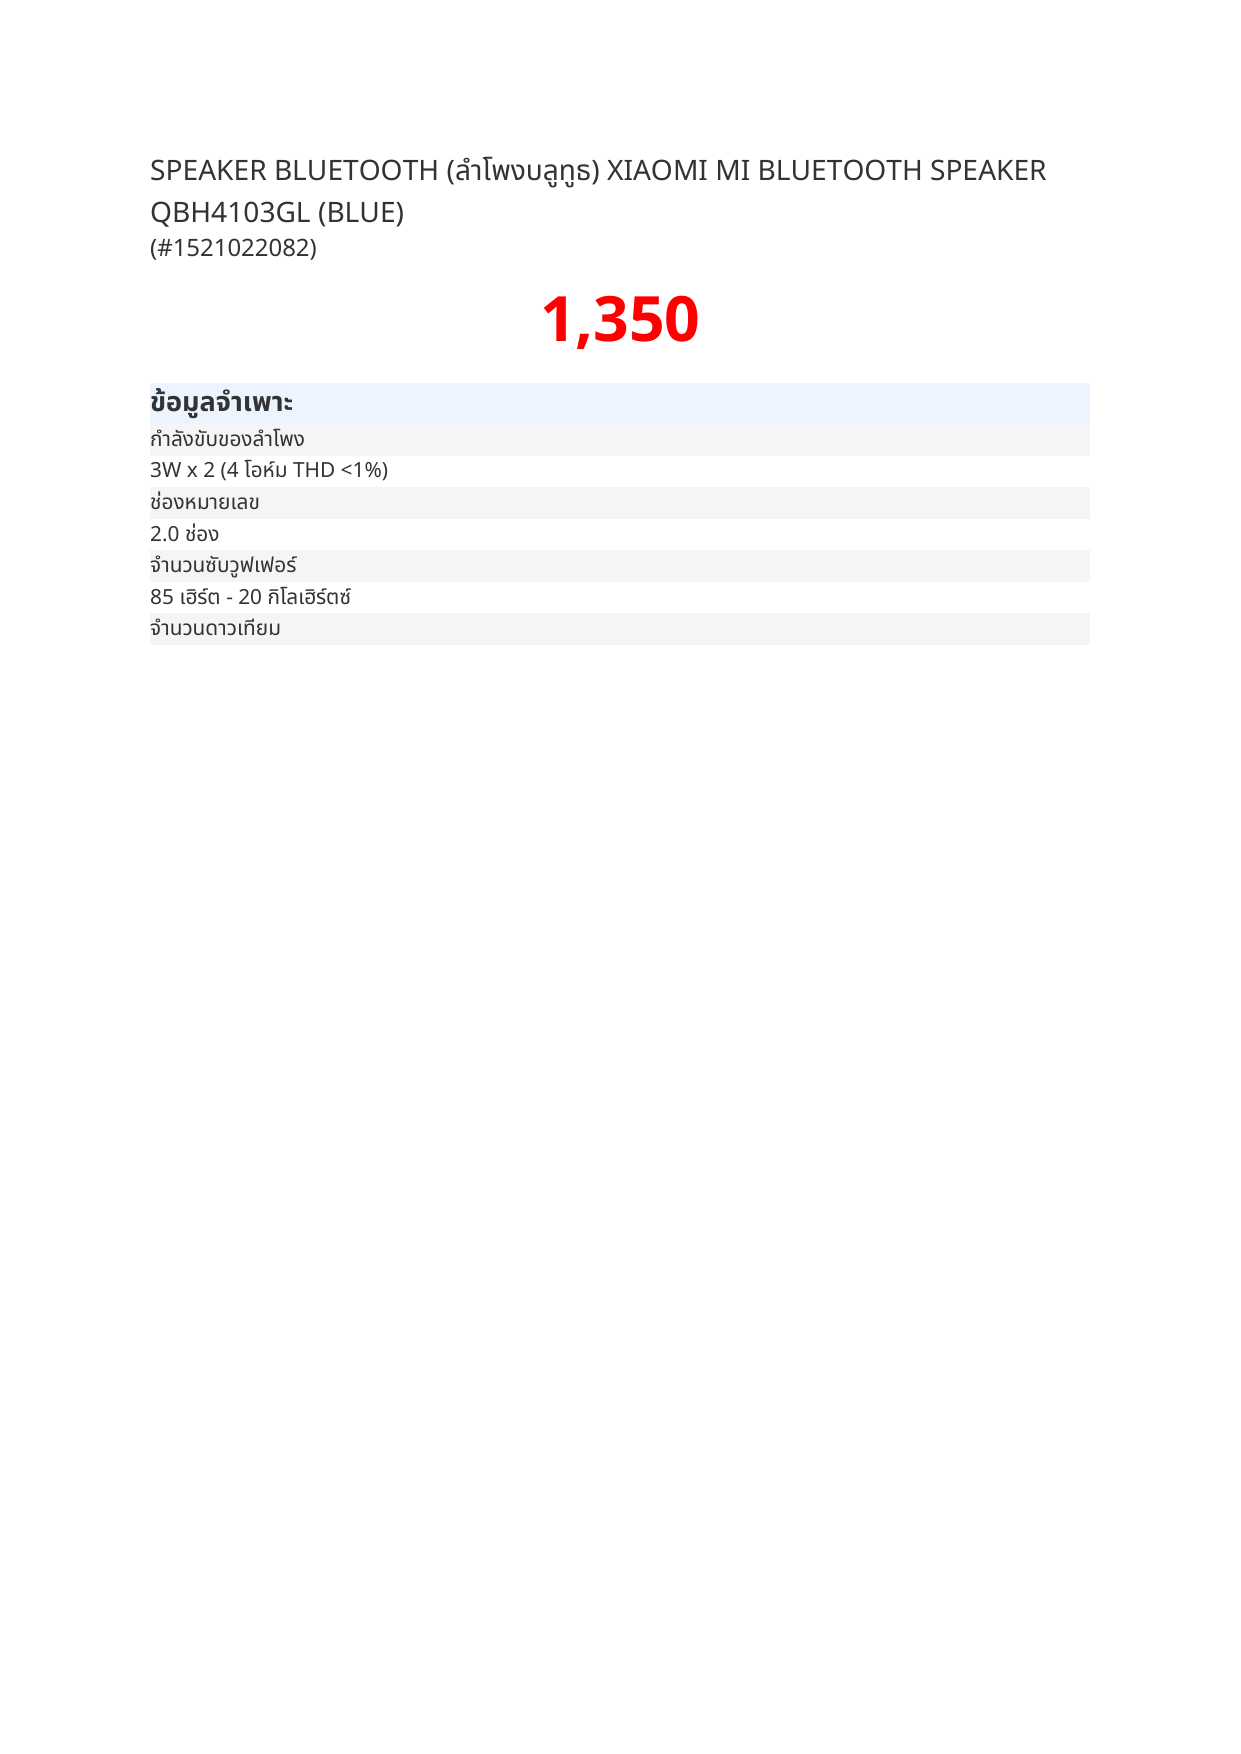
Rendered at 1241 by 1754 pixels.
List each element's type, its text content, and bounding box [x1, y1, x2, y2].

subtitle SPEAKER BLUETOOTH (ลำโพงบลูทูธ) XIAOMI MI BLUETOOTH SPEAKER QBH4103GL (BLUE) (#1521022082) [150, 150, 1090, 264]
text 3W x 2 (4 โอห์ม THD <1%) [150, 456, 1090, 487]
text 1,350 [150, 274, 1090, 360]
text จำนวนซับวูฟเฟอร์ [150, 550, 1090, 582]
text จำนวนดาวเทียม [150, 613, 1090, 645]
text 85 เฮิร์ต - 20 กิโลเฮิร์ตซ์ [150, 582, 1090, 613]
text 2.0 ช่อง [150, 519, 1090, 550]
text ช่องหมายเลข [150, 487, 1090, 519]
text ข้อมูลจำเพาะ [150, 383, 1090, 424]
text กำลังขับของลำโพง [150, 424, 1090, 456]
